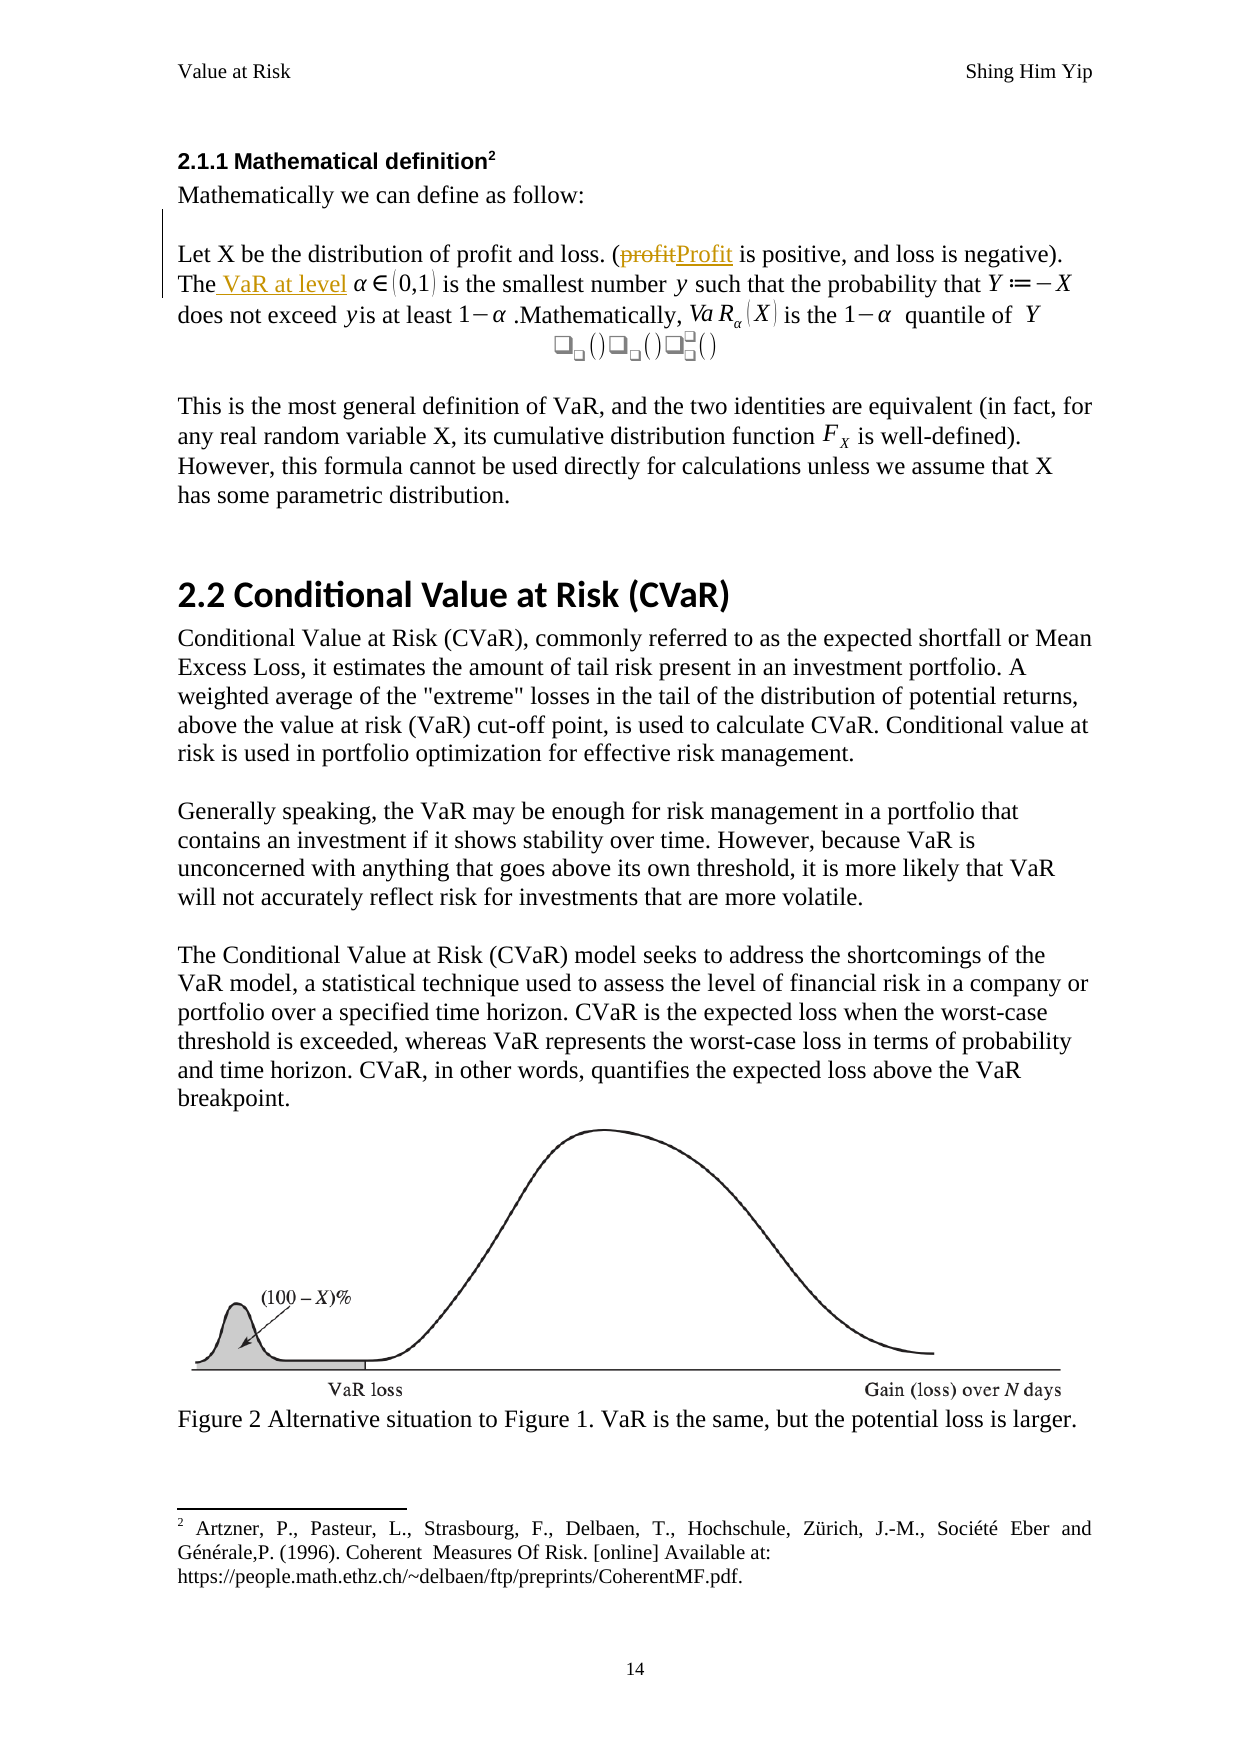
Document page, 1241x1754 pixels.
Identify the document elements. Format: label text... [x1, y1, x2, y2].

picture [177, 1112, 1093, 1404]
text Conditional Value at Risk (CVaR), commonly referred to as the expected shortfall or Mean Excess Loss, it estimates the amount of tail risk present in an investment portfolio. A weighted average of the "extreme" losses in the tail of the distribution of potential returns, above the value at risk (VaR) cut-off point, is used to calculate CVaR. Conditional value at risk is used in portfolio optimization for effective risk management. [177, 623, 1092, 767]
text Let X be the distribution of profit and loss. ( is positive, and loss is negative). The is the smallest number such that the probability that does not exceed is at least .Mathematically, is the quantile of [177, 239, 1092, 331]
text Figure 2 Alternative situation to Figure 1. VaR is the same, but the potential loss is larger. [177, 1404, 1092, 1432]
text Generally speaking, the VaR may be enough for risk management in a portfolio that contains an investment if it shows stability over time. However, because VaR is unconcerned with anything that goes above its own threshold, it is more likely that VaR will not accurately reflect risk for investments that are more volatile. [177, 796, 1092, 911]
text The Conditional Value at Risk (CVaR) model seeks to address the shortcomings of the VaR model, a statistical technique used to assess the level of financial risk in a company or portfolio over a specified time horizon. CVaR is the expected loss when the worst-case threshold is exceeded, whereas VaR represents the worst-case loss in terms of probability and time horizon. CVaR, in other words, quantifies the expected loss above the VaR breakpoint. [177, 940, 1092, 1112]
text Mathematically we can define as follow: [177, 180, 1092, 209]
text This is the most general definition of VaR, and the two identities are equivalent (in fact, for any real random variable X, its cumulative distribution function is well-defined). However, this formula cannot be used directly for calculations unless we assume that X has some parametric distribution. [177, 391, 1092, 509]
subtitle Conditional Value at Risk (CVaR) [177, 571, 1092, 617]
subtitle Mathematical definition [177, 148, 1092, 174]
